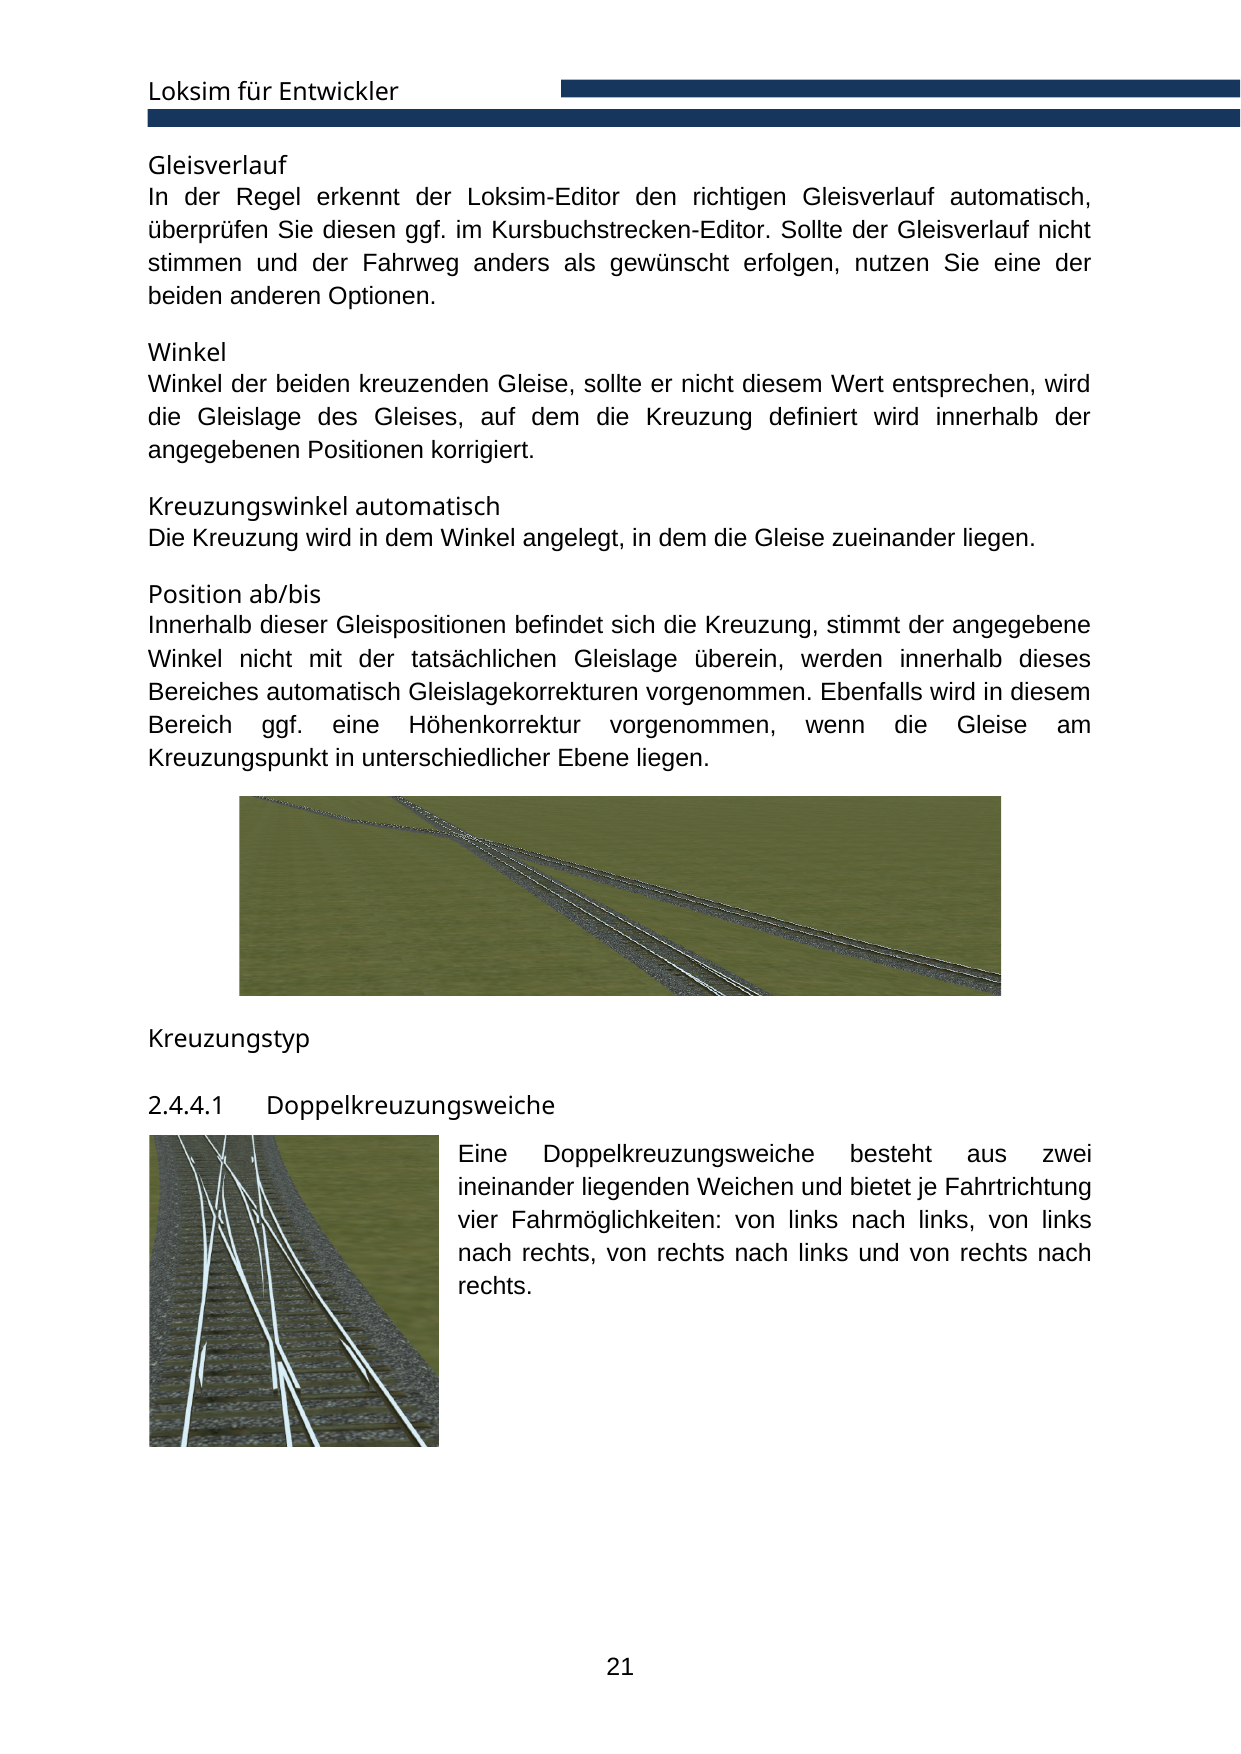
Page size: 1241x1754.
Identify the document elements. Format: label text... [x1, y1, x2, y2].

text Kreuzungstyp [148, 1020, 1093, 1054]
text Eine Doppelkreuzungsweiche besteht aus zwei ineinander liegenden Weichen und bietet je Fahrtrichtung vier Fahrmöglichkeiten: von links nach links, von links nach rechts, von rechts nach links und von rechts nach rechts. [439, 1139, 1093, 1300]
text Innerhalb dieser Gleispositionen befindet sich die Kreuzung, stimmt der angegebene Winkel nicht mit der tatsächlichen Gleislage überein, werden innerhalb dieses Bereiches automatisch Gleislagekorrekturen vorgenommen. Ebenfalls wird in diesem Bereich ggf. eine Höhenkorrektur vorgenommen, wenn die Gleise am Kreuzungspunkt in unterschiedlicher Ebene liegen. [148, 611, 1093, 771]
subtitle Doppelkreuzungsweiche [148, 1088, 1093, 1122]
text In der Regel erkennt der Loksim-Editor den richtigen Gleisverlauf automatisch, überprüfen Sie diesen ggf. im Kursbuchstrecken-Editor. Sollte der Gleisverlauf nicht stimmen und der Fahrweg anders als gewünscht erfolgen, nutzen Sie eine der beiden anderen Optionen. [148, 182, 1093, 309]
text Die Kreuzung wird in dem Winkel angelegt, in dem die Gleise zueinander liegen. [148, 523, 1093, 551]
text Winkel der beiden kreuzenden Gleise, sollte er nicht diesem Wert entsprechen, wird die Gleislage des Gleises, auf dem die Kreuzung definiert wird innerhalb der angegebenen Positionen korrigiert. [148, 369, 1093, 463]
picture [239, 796, 1002, 996]
text Winkel [148, 334, 1093, 369]
text Position ab/bis [148, 576, 1093, 611]
picture [148, 1135, 439, 1445]
text Kreuzungswinkel automatisch [148, 488, 1093, 523]
text Gleisverlauf [148, 148, 1093, 182]
